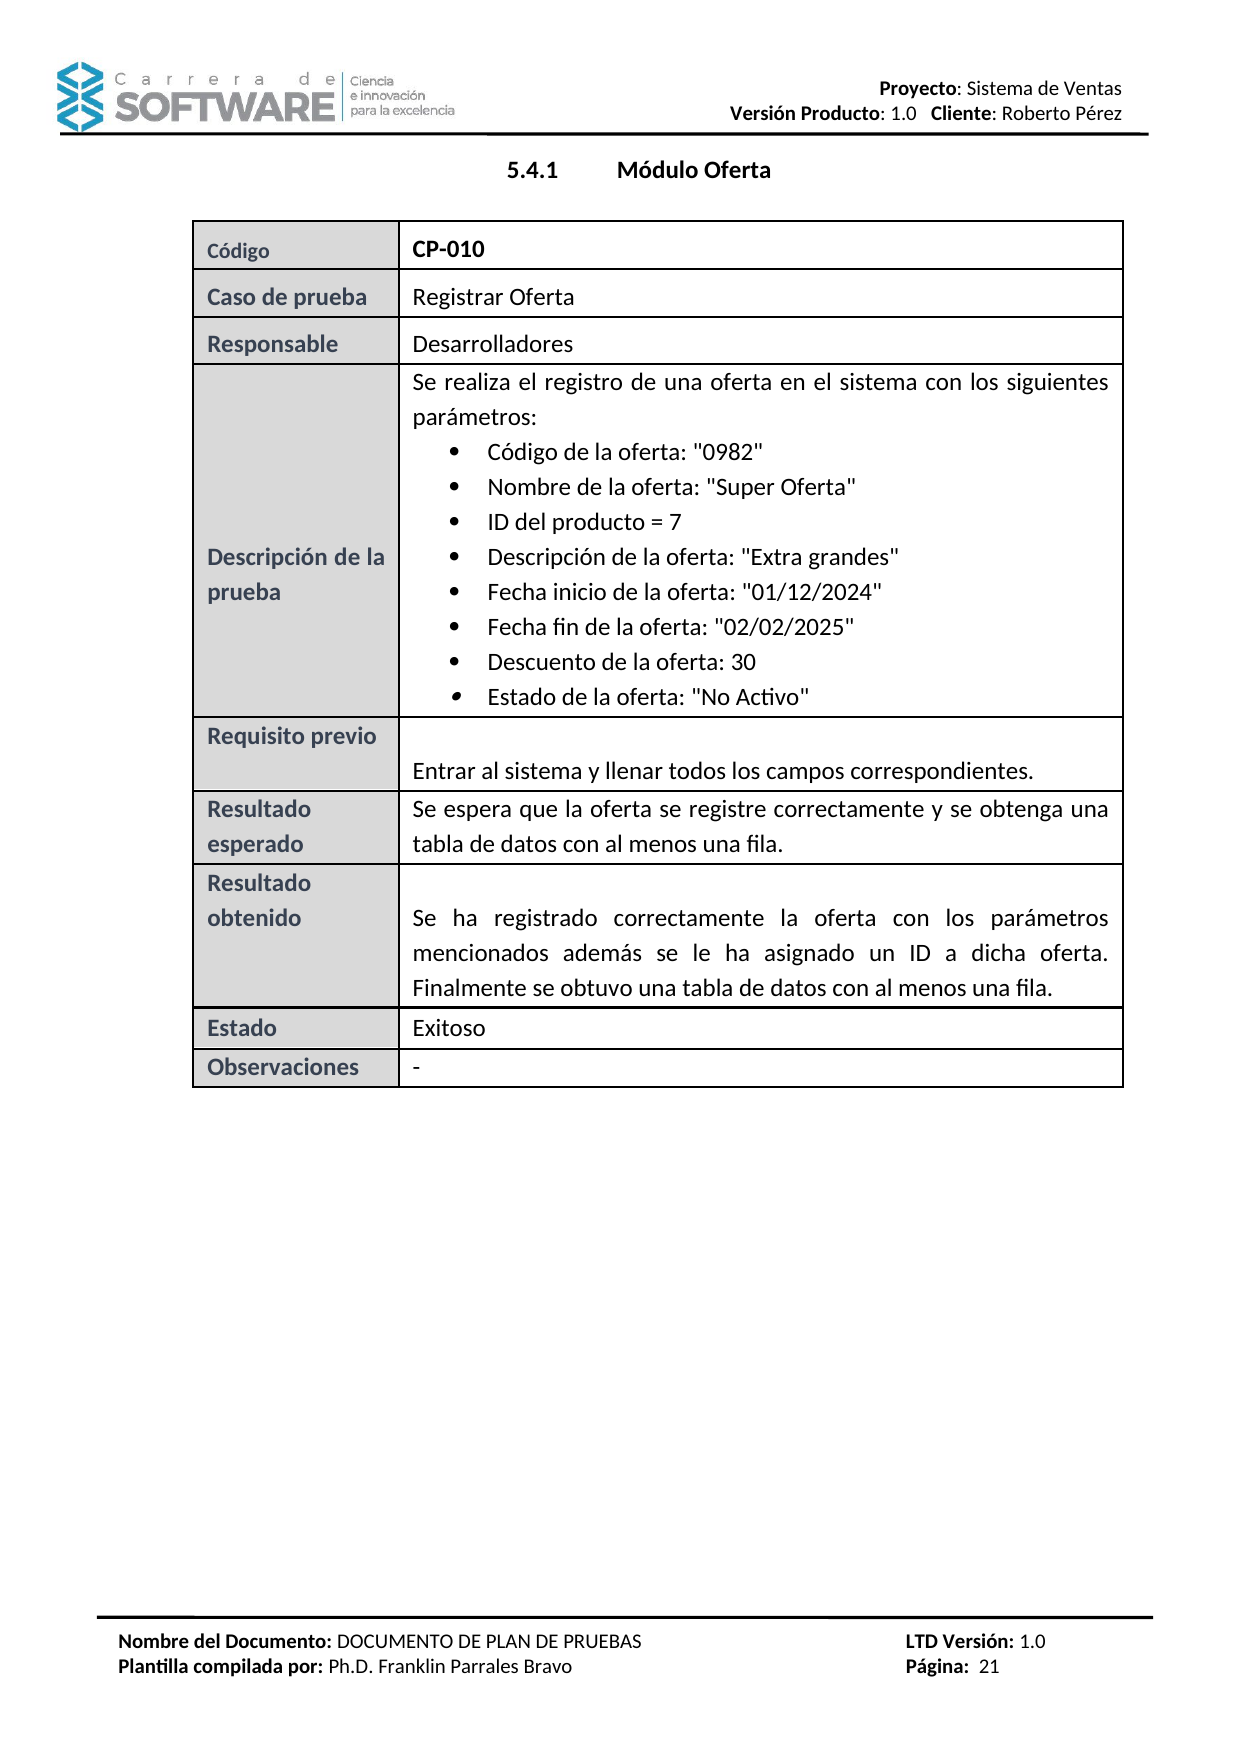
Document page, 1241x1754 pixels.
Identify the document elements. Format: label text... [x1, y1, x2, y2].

table_cell Exitoso [400, 1009, 1122, 1047]
table_header Código [194, 222, 398, 268]
table_cell Registrar Oferta [400, 270, 1122, 316]
table_cell Responsable [194, 318, 398, 363]
table_cell Se espera que la oferta se registre correctamente y se obtenga una tabla de datos con al menos una fila. [400, 792, 1122, 863]
table_cell Resultado esperado [194, 792, 398, 863]
table_cell Se realiza el registro de una oferta en el sistema con los siguientes parámetros: Código de la oferta: "0982" Nombre de la oferta: "Super Oferta" ID del producto = 7 Descripción de la oferta: "Extra grandes" Fecha inicio de la oferta: "01/12/2024" Fecha fin de la oferta: "02/02/2025" Descuento de la oferta: 30 Estado de la oferta: "No Activo" [400, 365, 1122, 716]
table_header CP-010 [400, 222, 1122, 268]
table_cell - [400, 1050, 1122, 1086]
table_cell Observaciones [194, 1050, 398, 1086]
table_cell Descripción de la prueba [194, 365, 398, 716]
table_cell Se ha registrado correctamente la oferta con los parámetros mencionados además se le ha asignado un ID a dicha oferta. Finalmente se obtuvo una tabla de datos con al menos una fila. [400, 865, 1122, 1006]
table_cell Entrar al sistema y llenar todos los campos correspondientes. [400, 718, 1122, 789]
subtitle Módulo Oferta [156, 154, 1122, 185]
table_cell Estado [194, 1009, 398, 1047]
table_cell Caso de prueba [194, 270, 398, 316]
table_cell Requisito previo [194, 718, 398, 789]
table_cell Resultado obtenido [194, 865, 398, 1006]
picture [46, 46, 461, 154]
table_cell Desarrolladores [400, 318, 1122, 363]
